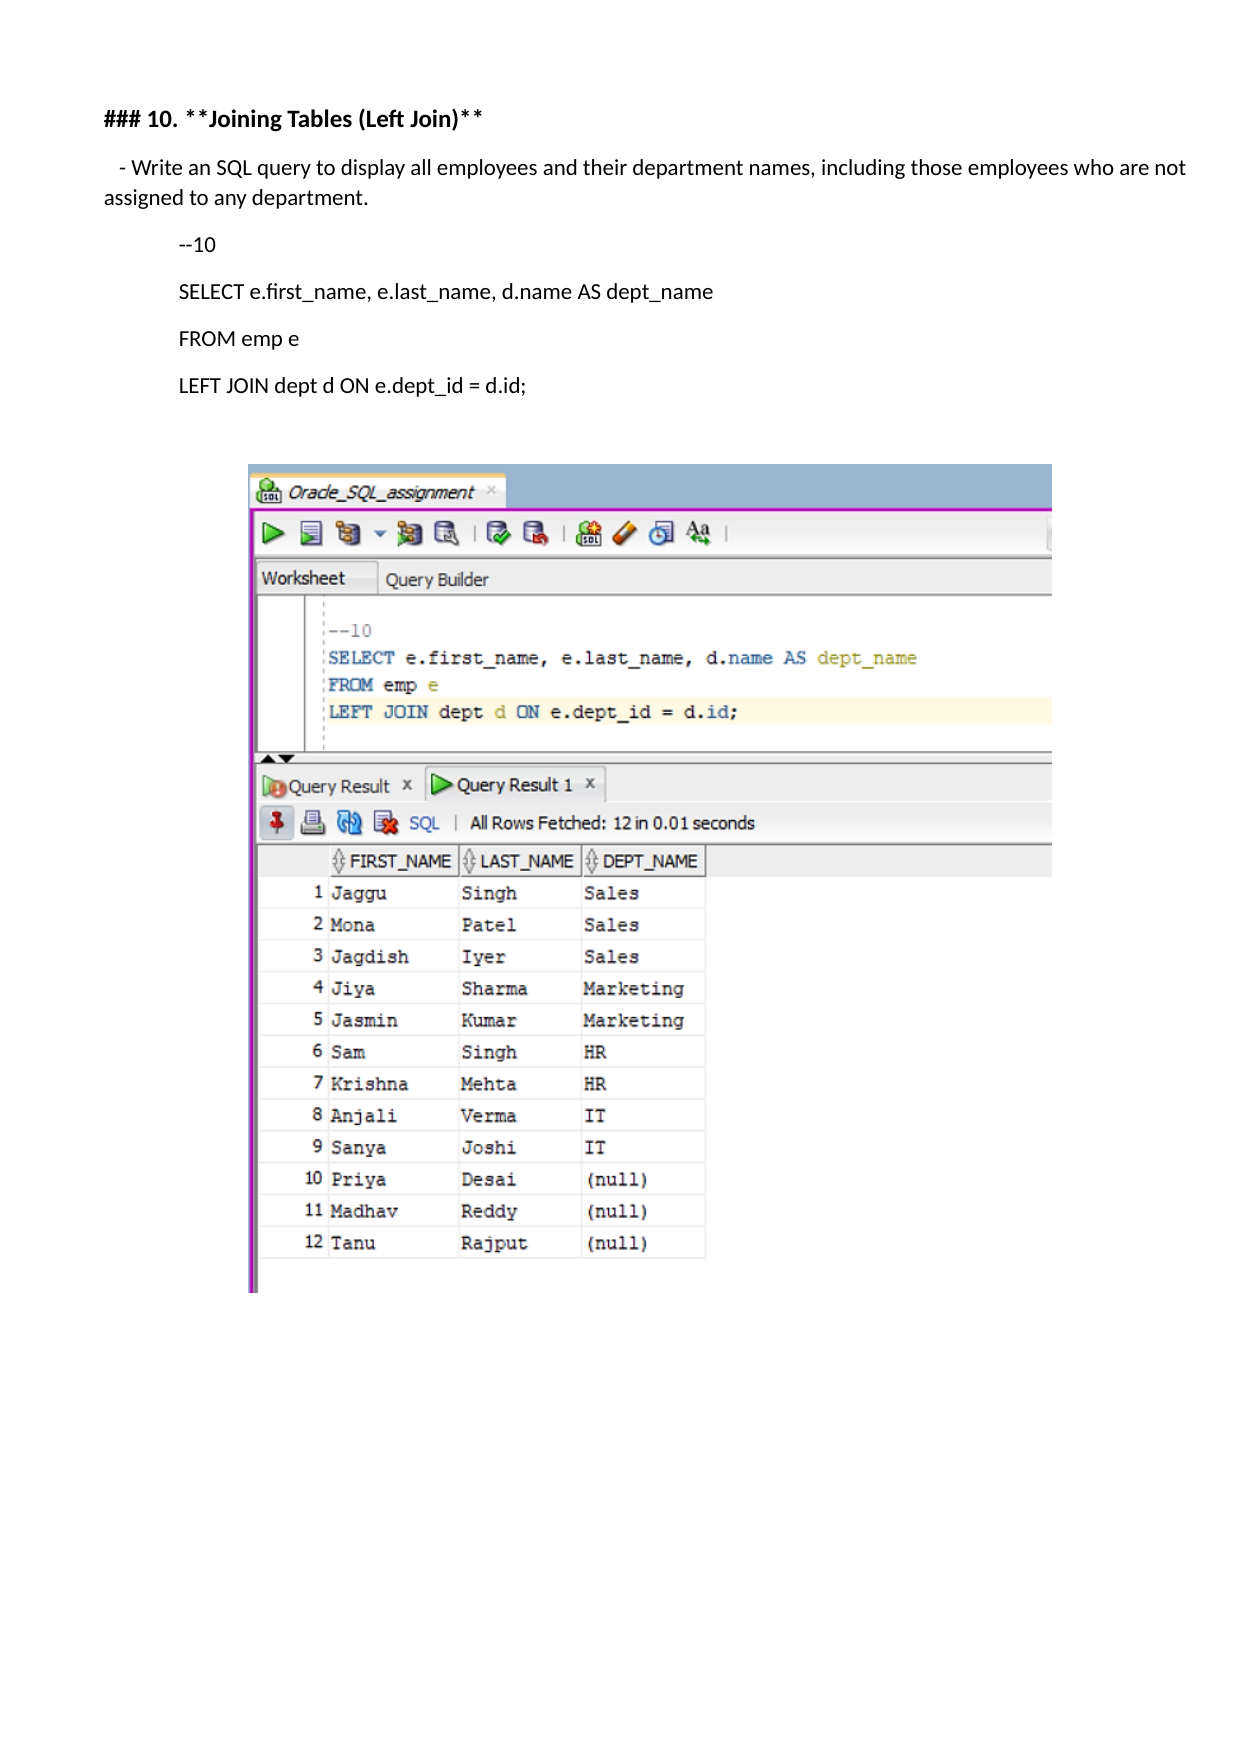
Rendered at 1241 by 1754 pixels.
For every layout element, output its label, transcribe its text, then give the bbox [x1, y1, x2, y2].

text FROM emp e [178, 324, 1196, 352]
picture [248, 464, 1052, 1293]
text ### 10. **Joining Tables (Left Join)** [103, 103, 1196, 134]
text - Write an SQL query to display all employees and their department names, including those employees who are not assigned to any department. [103, 153, 1196, 211]
text SELECT e.first_name, e.last_name, d.name AS dept_name [178, 277, 1196, 305]
text LEFT JOIN dept d ON e.dept_id = d.id; [178, 371, 1196, 399]
text --10 [178, 230, 1196, 258]
